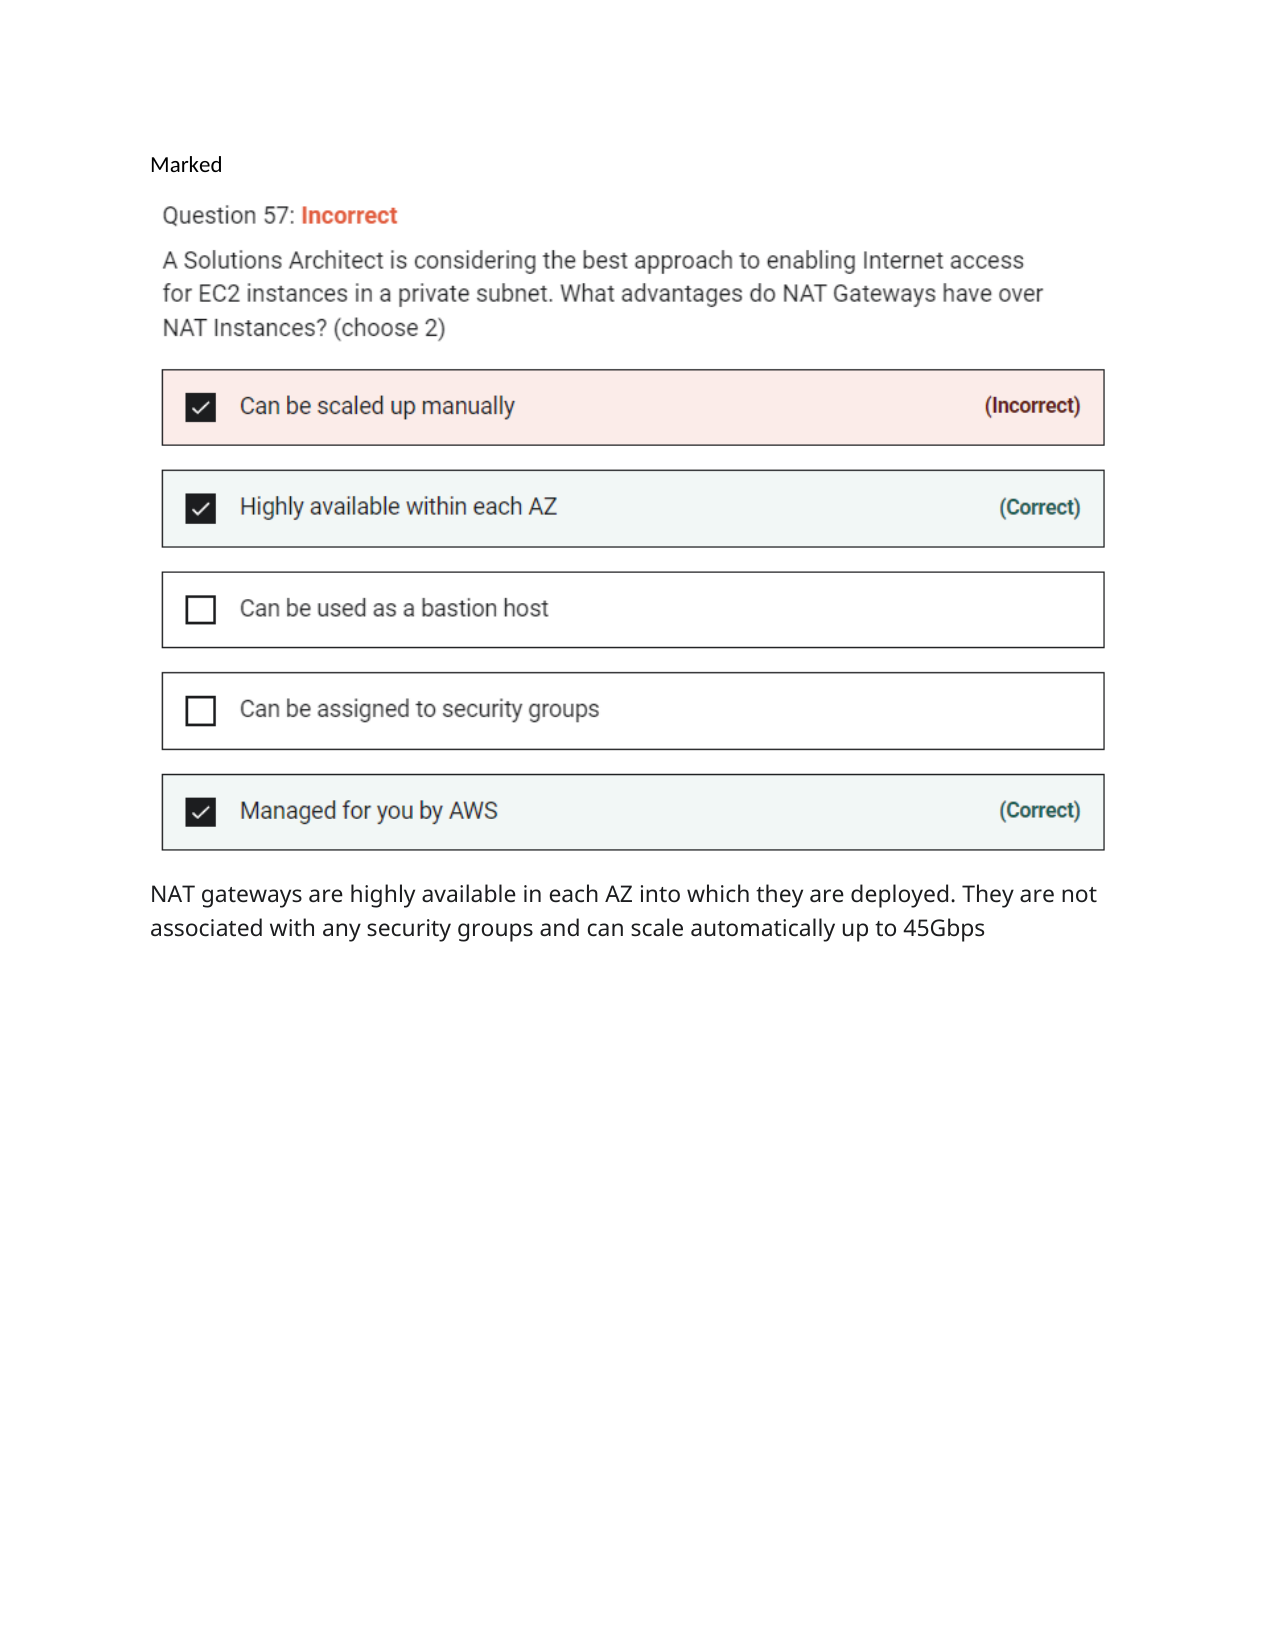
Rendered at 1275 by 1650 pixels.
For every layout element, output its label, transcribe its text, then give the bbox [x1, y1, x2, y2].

text NAT gateways are highly available in each AZ into which they are deployed. They are not associated with any security groups and can scale automatically up to 45Gbps [150, 878, 1125, 943]
text Marked [150, 150, 1125, 178]
picture [150, 196, 1125, 860]
